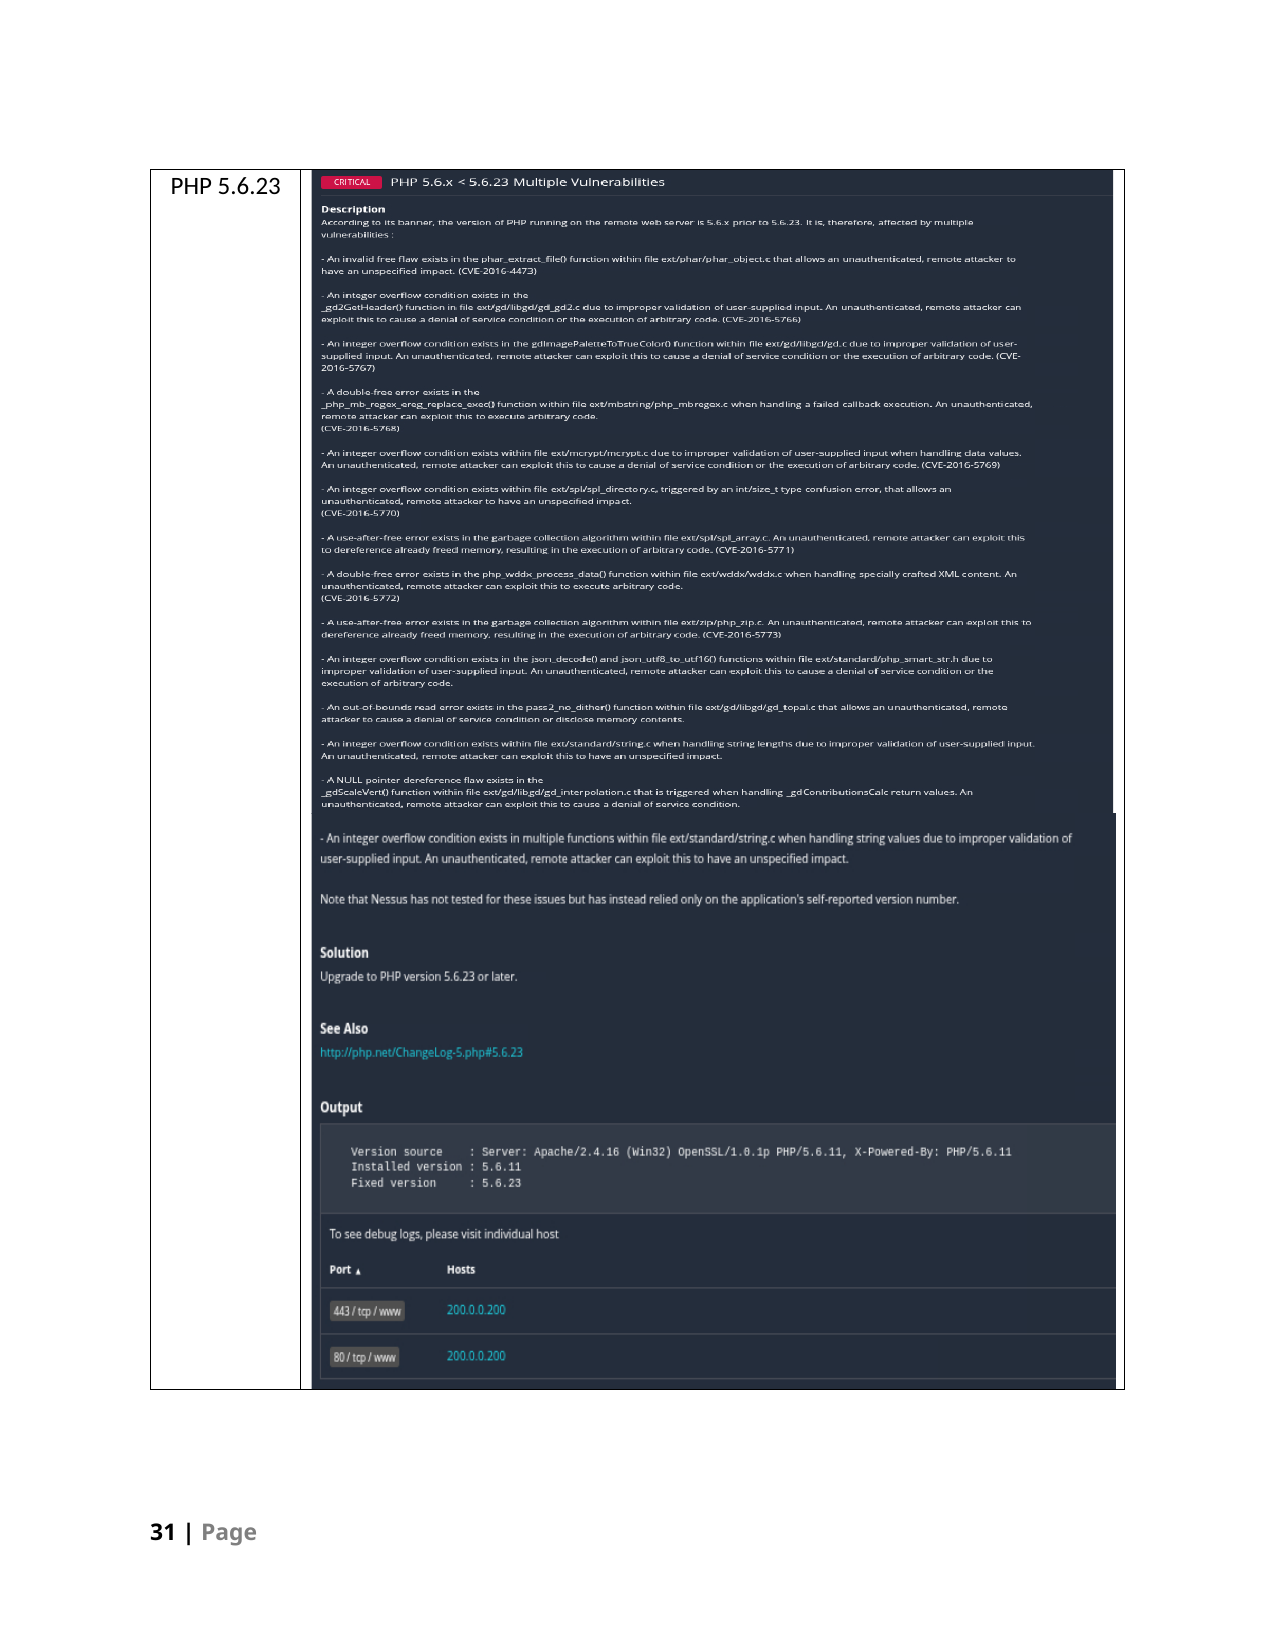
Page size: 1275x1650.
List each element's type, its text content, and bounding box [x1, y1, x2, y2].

picture [311, 170, 1116, 1389]
table_cell PHP 5.6.23 [151, 170, 300, 1388]
table_cell [301, 170, 311, 1388]
table_cell [1114, 170, 1124, 1388]
